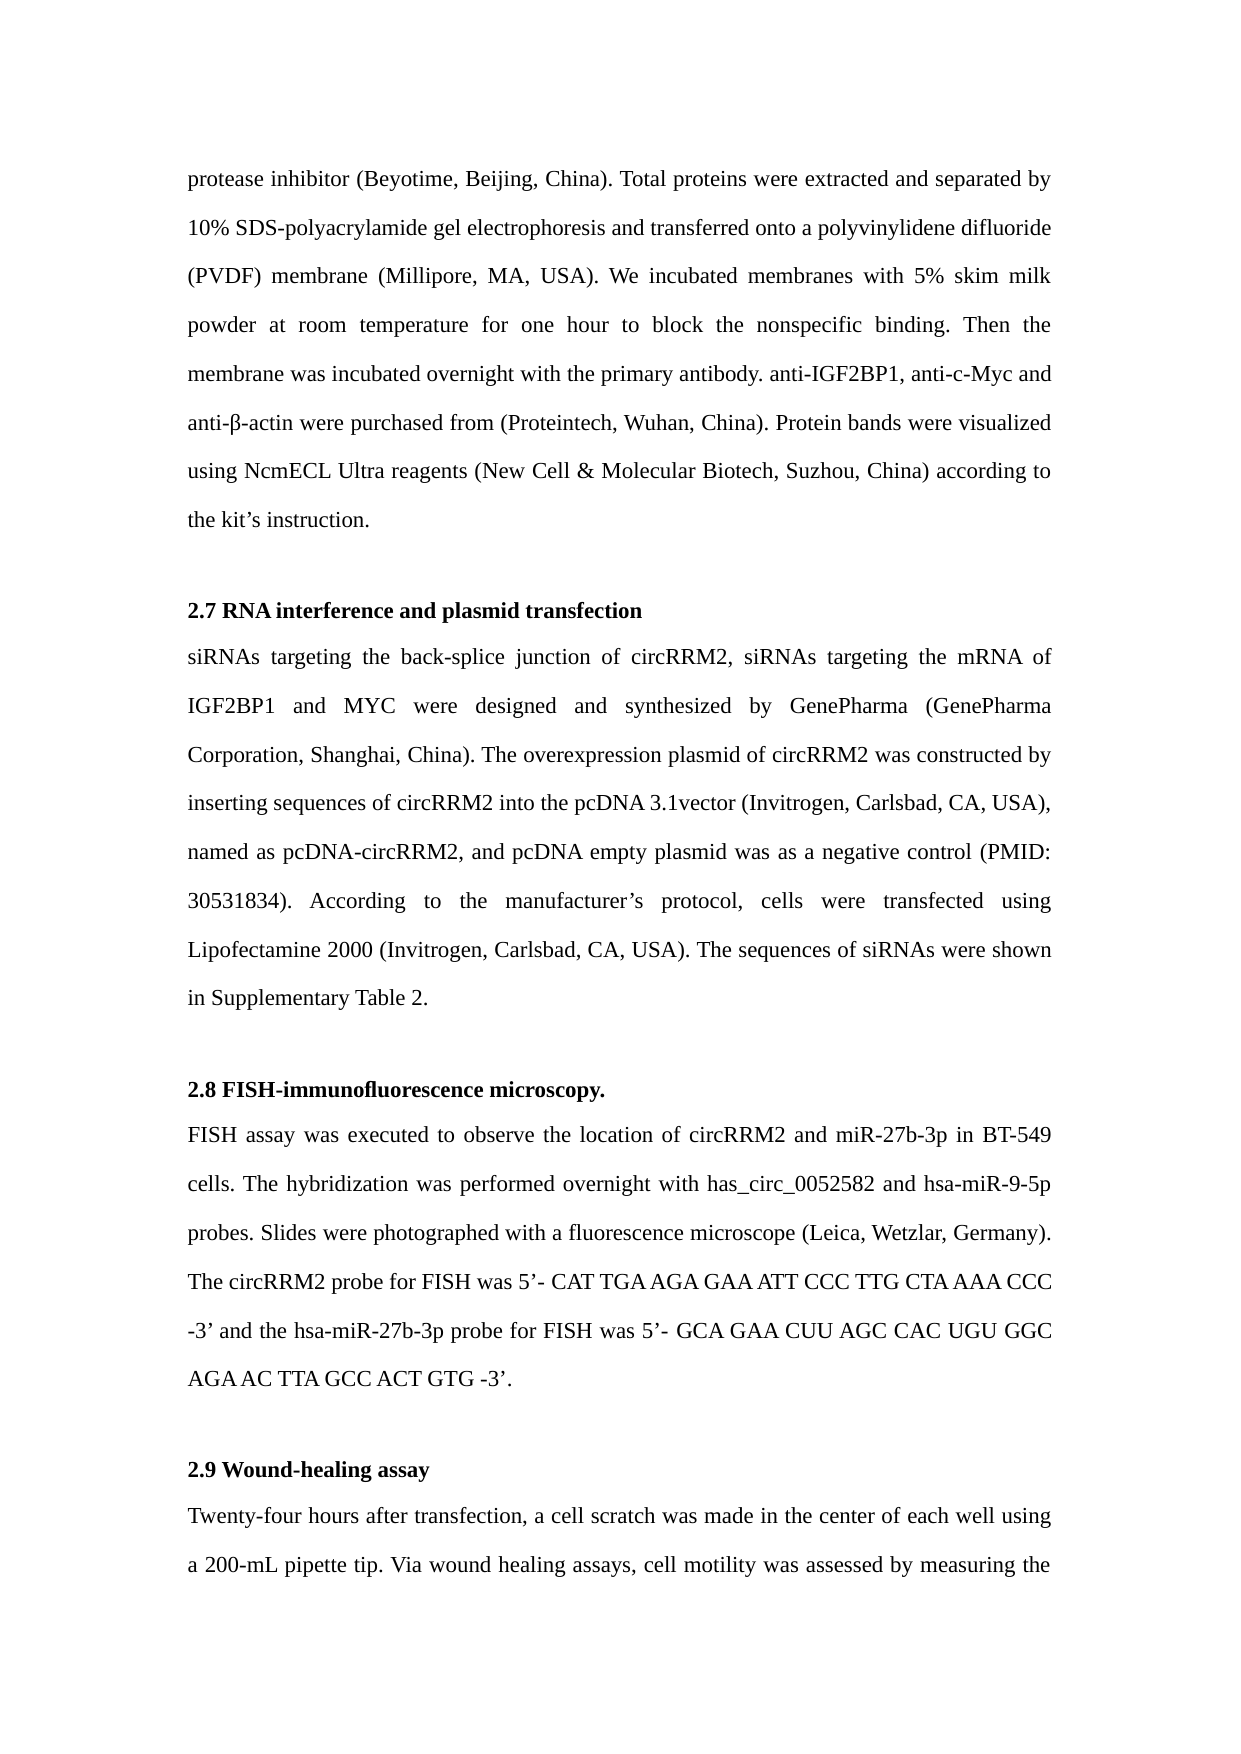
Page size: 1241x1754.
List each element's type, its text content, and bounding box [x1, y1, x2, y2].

text 2.7 RNA interference and plasmid transfection [187, 594, 1053, 627]
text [187, 1499, 1053, 1580]
text 2.9 Wound-healing assay [187, 1453, 1053, 1486]
text 2.8 FISH-immunoﬂuorescence microscopy. [187, 1073, 1053, 1105]
text siRNAs targeting the back-splice junction of circRRM2, siRNAs targeting the mRNA of IGF2BP1 and MYC were designed and synthesized by GenePharma (GenePharma Corporation, Shanghai, China). The overexpression plasmid of circRRM2 was constructed by inserting sequences of circRRM2 into the pcDNA 3.1vector (Invitrogen, Carlsbad, CA, USA), named as pcDNA-circRRM2, and pcDNA empty plasmid was as a negative control (PMID: 30531834). According to the manufacturer’s protocol, cells were transfected using Lipofectamine 2000 (Invitrogen, Carlsbad, CA, USA). The sequences of siRNAs were shown in Supplementary Table 2. [187, 640, 1053, 1014]
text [187, 162, 1053, 536]
text FISH assay was executed to observe the location of circRRM2 and miR-27b-3p in BT-549 cells. The hybridization was performed overnight with has_circ_0052582 and hsa-miR-9-5p probes. Slides were photographed with a fluorescence microscope (Leica, Wetzlar, Germany). The circRRM2 probe for FISH was 5’- CAT TGA AGA GAA ATT CCC TTG CTA AAA CCC -3’ and the hsa-miR-27b-3p probe for FISH was 5’- GCA GAA CUU AGC CAC UGU GGC AGA AC TTA GCC ACT GTG -3’. [187, 1118, 1053, 1394]
